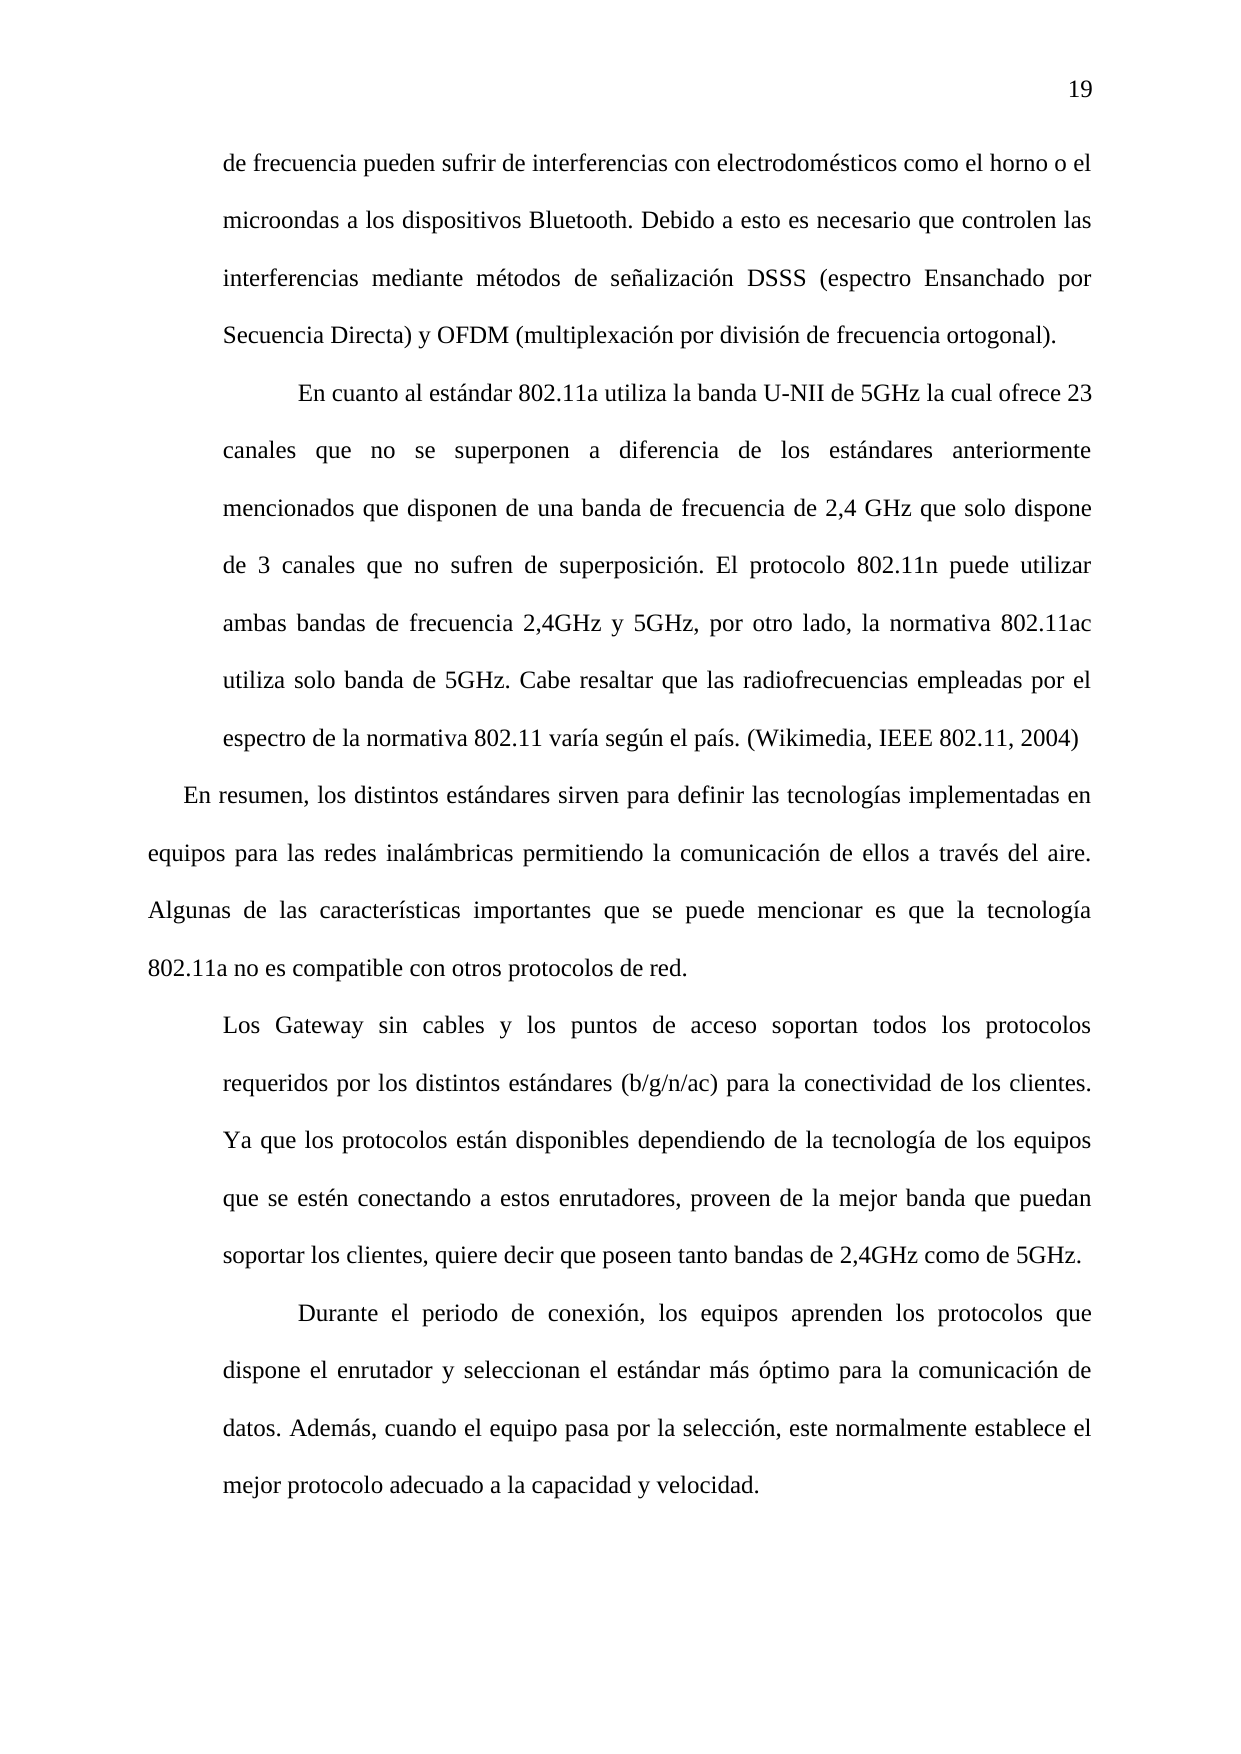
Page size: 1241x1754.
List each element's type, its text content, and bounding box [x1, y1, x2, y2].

text En resumen, los distintos estándares sirven para definir las tecnologías implementadas en equipos para las redes inalámbricas permitiendo la comunicación de ellos a través del aire. Algunas de las características importantes que se puede mencionar es que la tecnología 802.11a no es compatible con otros protocolos de red. [148, 780, 1092, 981]
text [223, 148, 1092, 349]
text Durante el periodo de conexión, los equipos aprenden los protocolos que dispone el enrutador y seleccionan el estándar más óptimo para la comunicación de datos. Además, cuando el equipo pasa por la selección, este normalmente establece el mejor protocolo adecuado a la capacidad y velocidad. [223, 1298, 1092, 1499]
text Los Gateway sin cables y los puntos de acceso soportan todos los protocolos requeridos por los distintos estándares (b/g/n/ac) para la conectividad de los clientes. Ya que los protocolos están disponibles dependiendo de la tecnología de los equipos que se estén conectando a estos enrutadores, proveen de la mejor banda que puedan soportar los clientes, quiere decir que poseen tanto bandas de 2,4GHz como de 5GHz. [223, 1010, 1092, 1269]
text En cuanto al estándar 802.11a utiliza la banda U-NII de 5GHz la cual ofrece 23 canales que no se superponen a diferencia de los estándares anteriormente mencionados que disponen de una banda de frecuencia de 2,4 GHz que solo dispone de 3 canales que no sufren de superposición. El protocolo 802.11n puede utilizar ambas bandas de frecuencia 2,4GHz y 5GHz, por otro lado, la normativa 802.11ac utiliza solo banda de 5GHz. Cabe resaltar que las radiofrecuencias empleadas por el espectro de la normativa 802.11 varía según el país. [223, 378, 1092, 751]
